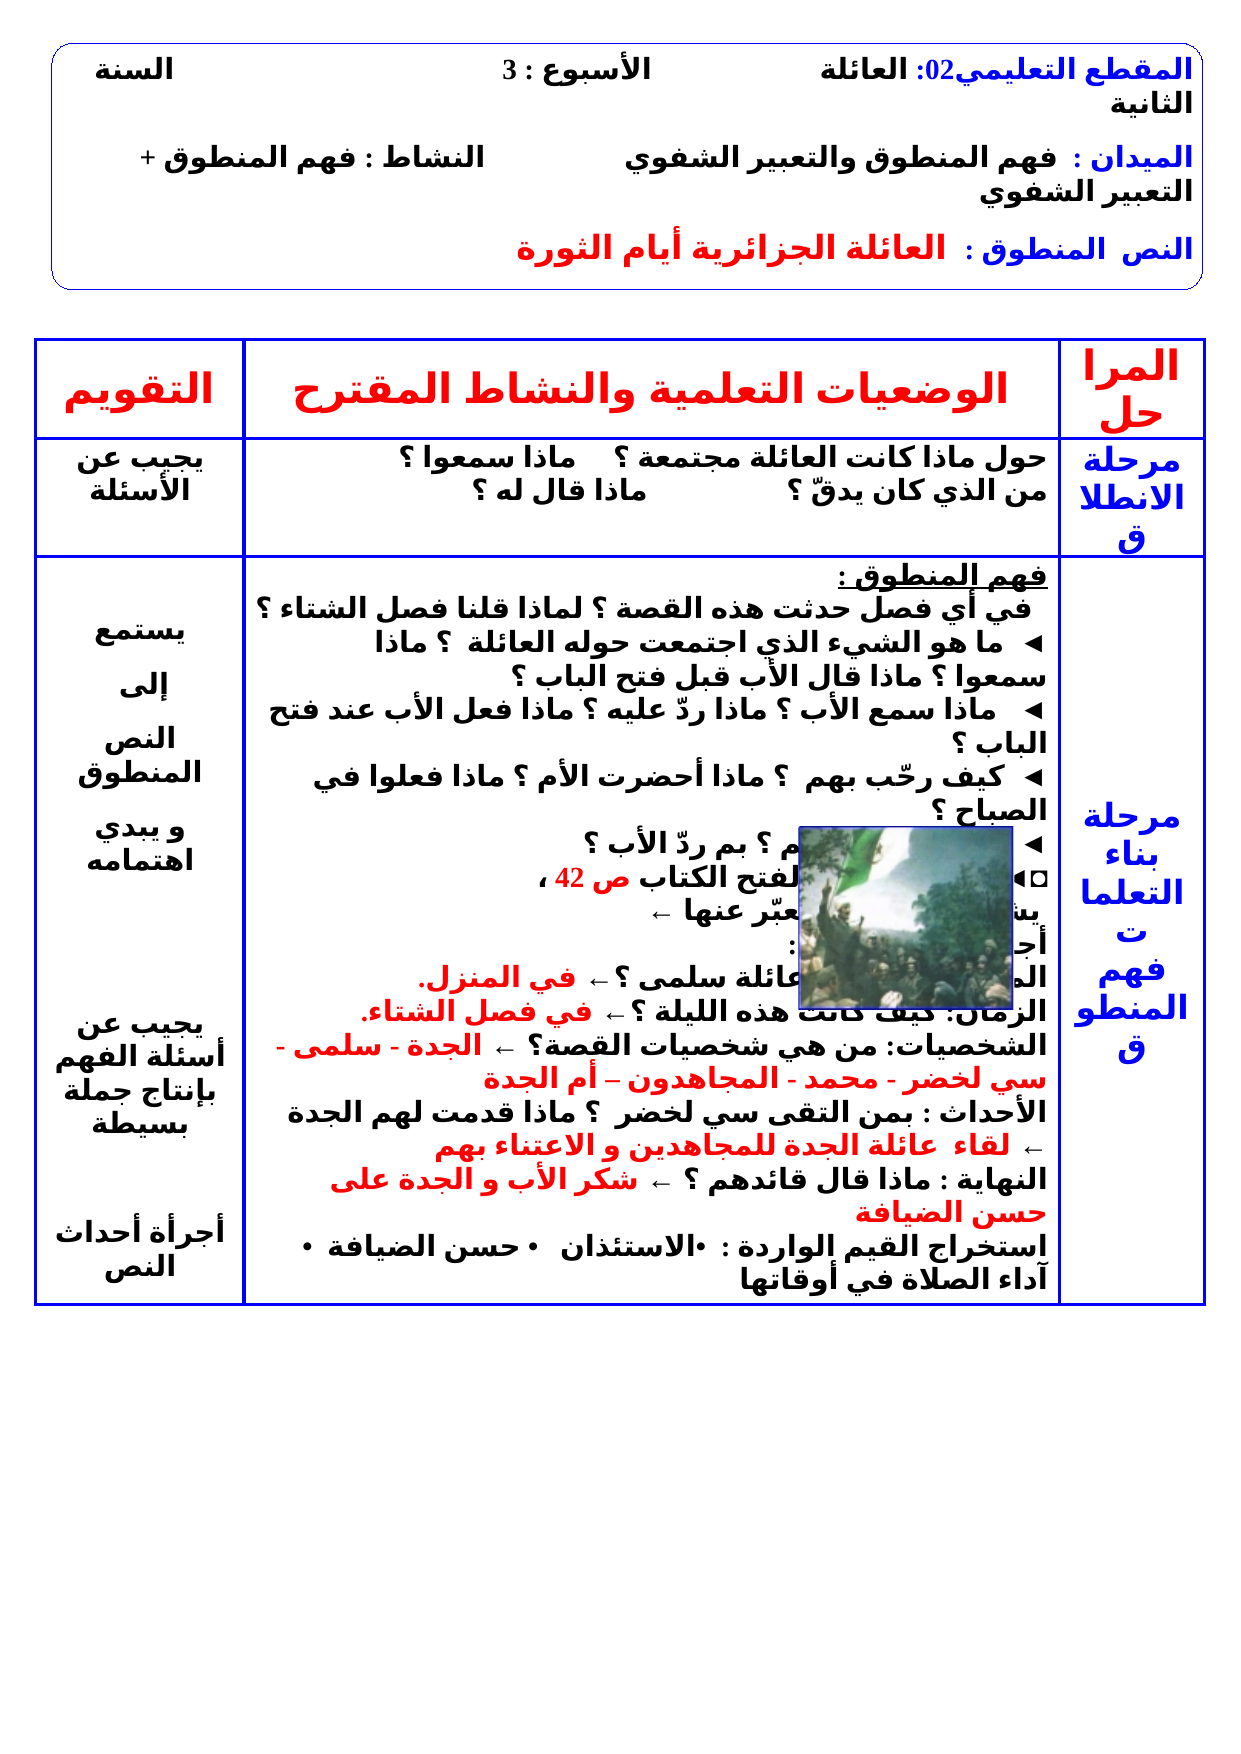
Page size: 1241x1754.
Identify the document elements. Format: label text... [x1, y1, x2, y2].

table_cell يجيب عن الأسئلة [37, 440, 242, 555]
picture [798, 826, 1015, 1010]
table_cell مرحلة بناء التعلمات فهم المنطوق [1061, 558, 1203, 1303]
table_cell مرحلة الانطلاق [1061, 440, 1203, 555]
table_header المراحل [1061, 341, 1203, 437]
table_cell يستمع إلى النص المنطوق و يبدي اهتمامه يجيب عن أسئلة الفهم بإنتاج جملة بسيطة أجرأة أحداث النص [37, 558, 242, 1303]
table_header الوضعيات التعلمية والنشاط المقترح [246, 341, 1058, 437]
table_cell فهم المنطوق : في أي فصل حدثت هذه القصة ؟ لماذا قلنا فصل الشتاء ؟ ◄ ما هو الشيء الذي اجتمعت حوله العائلة ؟ ماذا سمعوا ؟ ماذا قال الأب قبل فتح الباب ؟ ◄ ماذا سمع الأب ؟ ماذا ردّ عليه ؟ ماذا فعل الأب عند فتح الباب ؟ ◄ كيف رحّب بهم ؟ ماذا أحضرت الأم ؟ ماذا فعلوا في الصباح ؟ ◄ ماذا قال قائدهم ؟ بم ردّ الأب ؟ ◘◄ يدعى التلاميذ لفتح الكتاب ص 42 ، يشاهد الصورة و يعبّر عنها ← أجراة أحداث النص: المكان: أين كانت عائلة سلمى ؟← في المنزل. الزمان: كيف كانت هذه الليلة ؟← في فصل الشتاء. الشخصيات: من هي شخصيات القصة؟ ← الجدة - سلمى - سي لخضر - محمد - المجاهدون – أم الجدة الأحداث : بمن التقى سي لخضر ؟ ماذا قدمت لهم الجدة ← لقاء عائلة الجدة للمجاهدين و الاعتناء بهم النهاية : ماذا قال قائدهم ؟ ← شكر الأب و الجدة على حسن الضيافة استخراج القيم الواردة : •الاستئذان • حسن الضيافة • آداء الصلاة في أوقاتها [246, 558, 1058, 1303]
table_cell حول ماذا كانت العائلة مجتمعة ؟ ماذا سمعوا ؟ من الذي كان يدقّ ؟ ماذا قال له ؟ [246, 440, 1058, 555]
table_header التقويم [37, 341, 242, 437]
